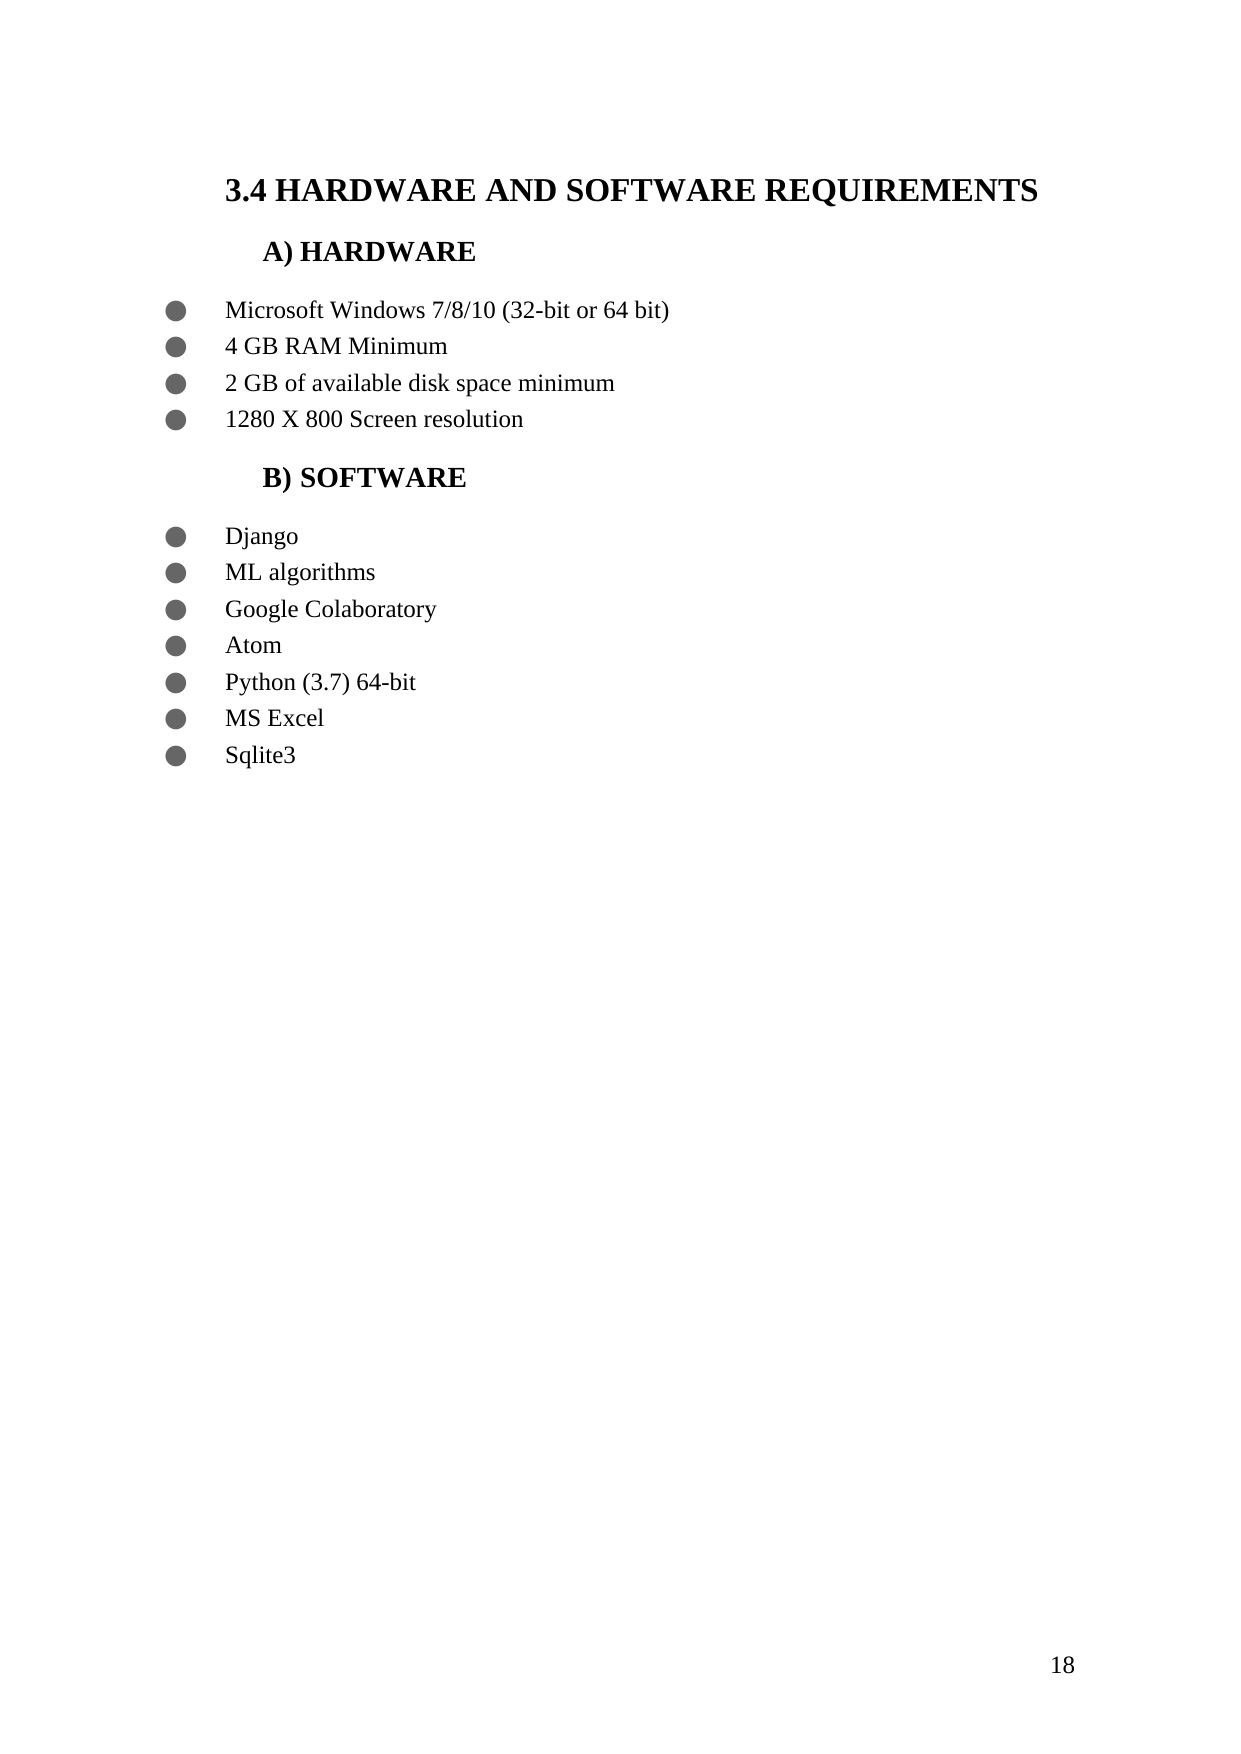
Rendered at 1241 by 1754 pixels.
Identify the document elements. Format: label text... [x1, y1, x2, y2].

list 4 GB RAM Minimum [187, 330, 1090, 361]
list Google Colaboratory [187, 592, 1090, 624]
list HARDWARE [262, 234, 1090, 267]
list Microsoft Windows 7/8/10 (32-bit or 64 bit) [187, 293, 1090, 325]
list 2 GB of available disk space minimum [187, 366, 1090, 398]
list Sqlite3 [187, 738, 1090, 770]
list Python (3.7) 64-bit [187, 665, 1090, 697]
list Django [187, 519, 1090, 551]
text 3.4 HARDWARE AND SOFTWARE REQUIREMENTS [225, 171, 1090, 209]
list Atom [187, 629, 1090, 660]
list MS Excel [187, 702, 1090, 733]
list ML algorithms [187, 556, 1090, 587]
list SOFTWARE [262, 460, 1090, 493]
list 1280 X 800 Screen resolution [187, 403, 1090, 434]
